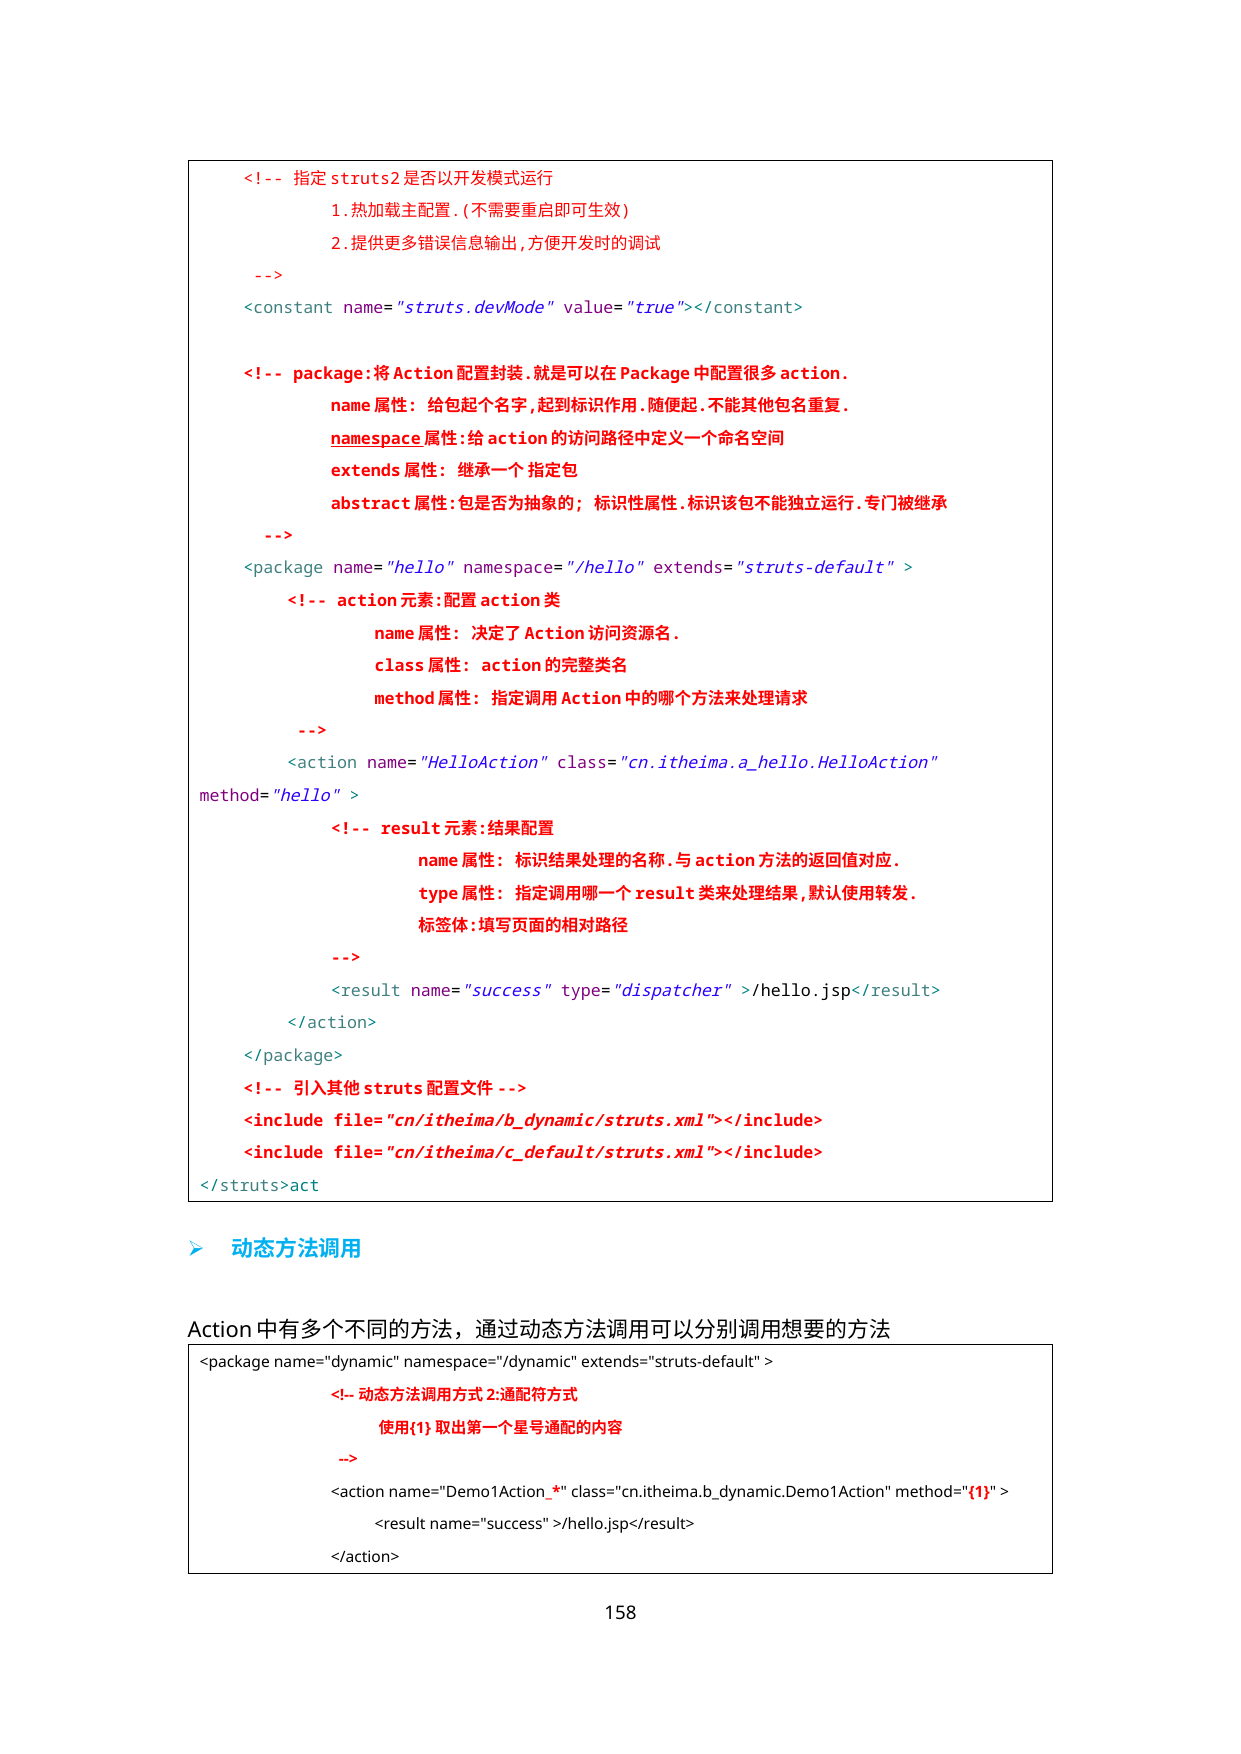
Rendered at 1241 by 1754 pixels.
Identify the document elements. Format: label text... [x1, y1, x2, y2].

picture [189, 1241, 202, 1249]
text Action中有多个不同的方法，通过动态方法调用可以分别调用想要的方法 [187, 1311, 1053, 1344]
subtitle 动态方法调用 [187, 1231, 1053, 1263]
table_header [189, 1345, 1052, 1572]
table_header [189, 161, 1052, 1201]
